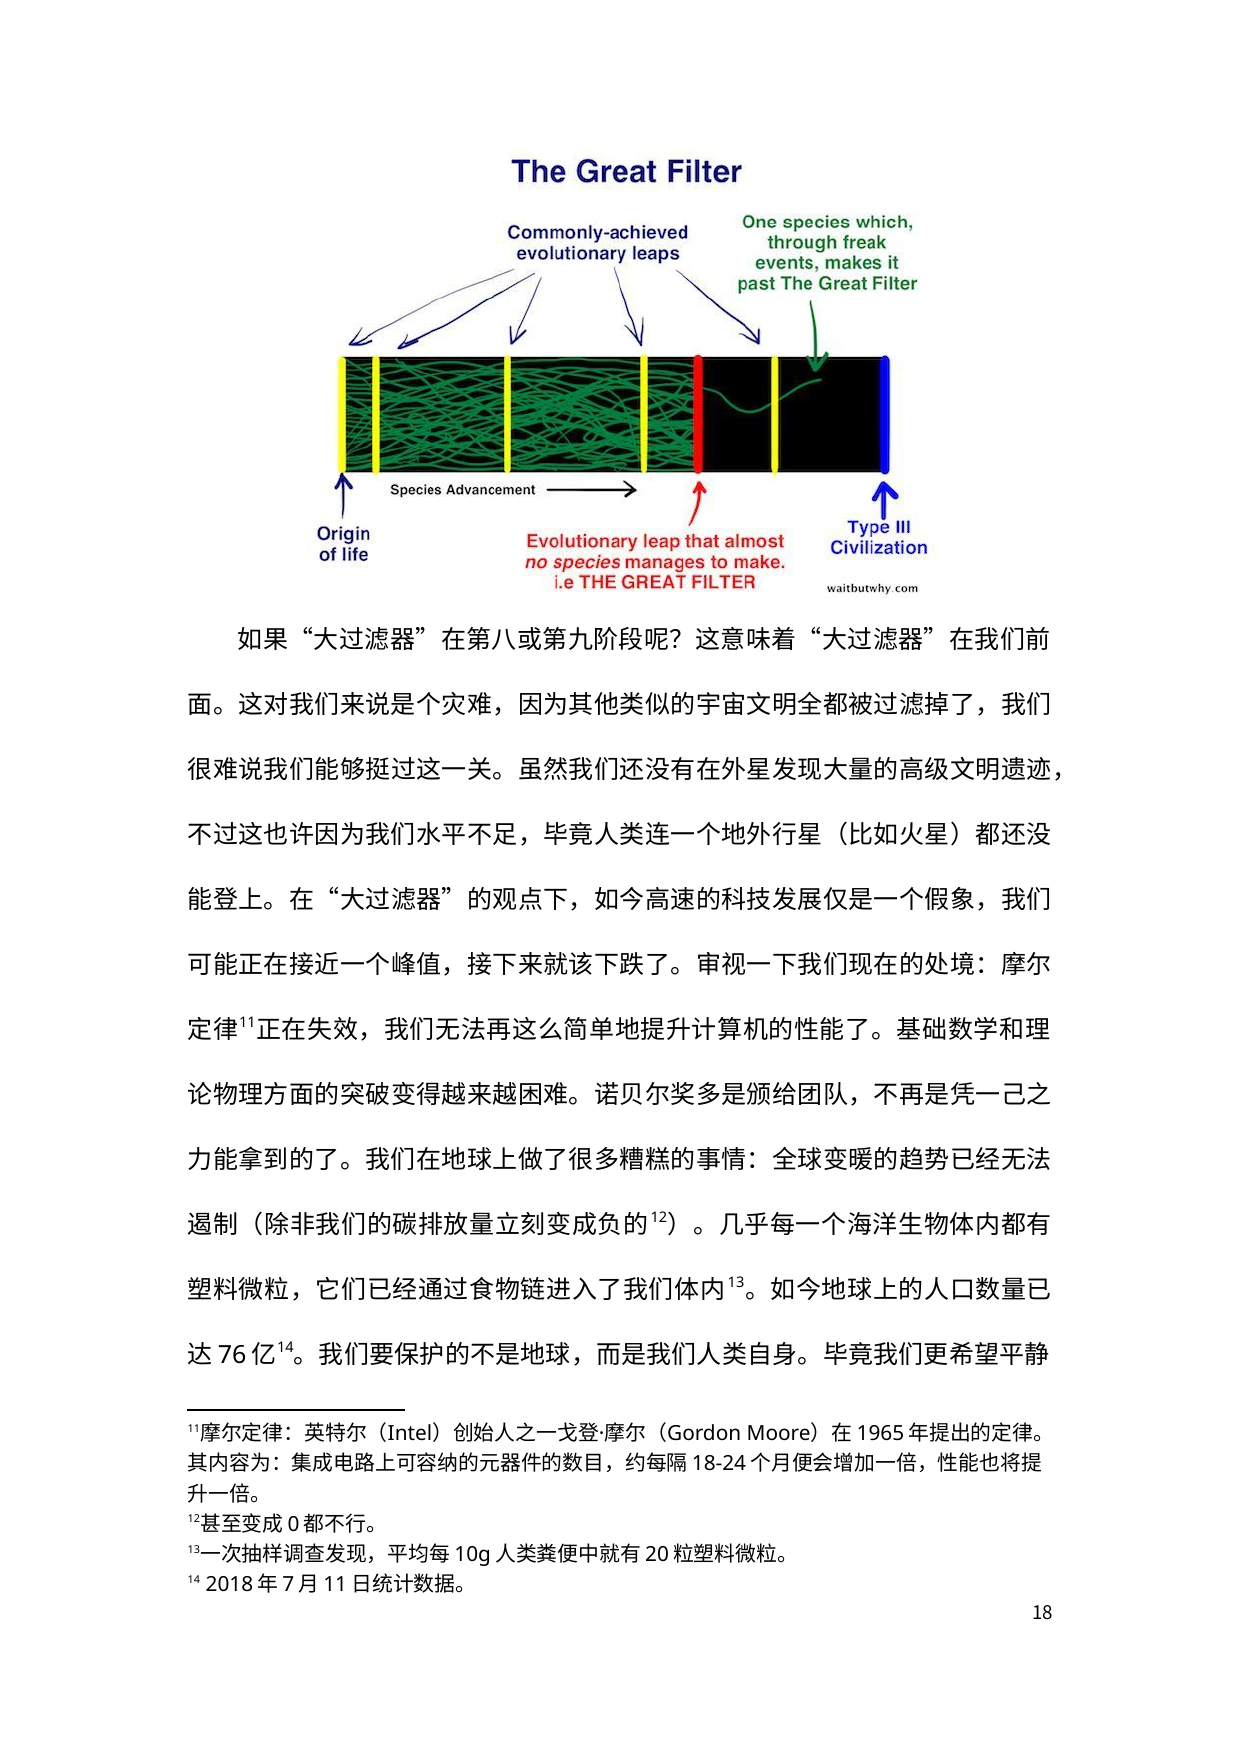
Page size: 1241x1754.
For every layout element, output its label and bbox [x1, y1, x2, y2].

text [187, 605, 1053, 1385]
picture [305, 150, 935, 598]
